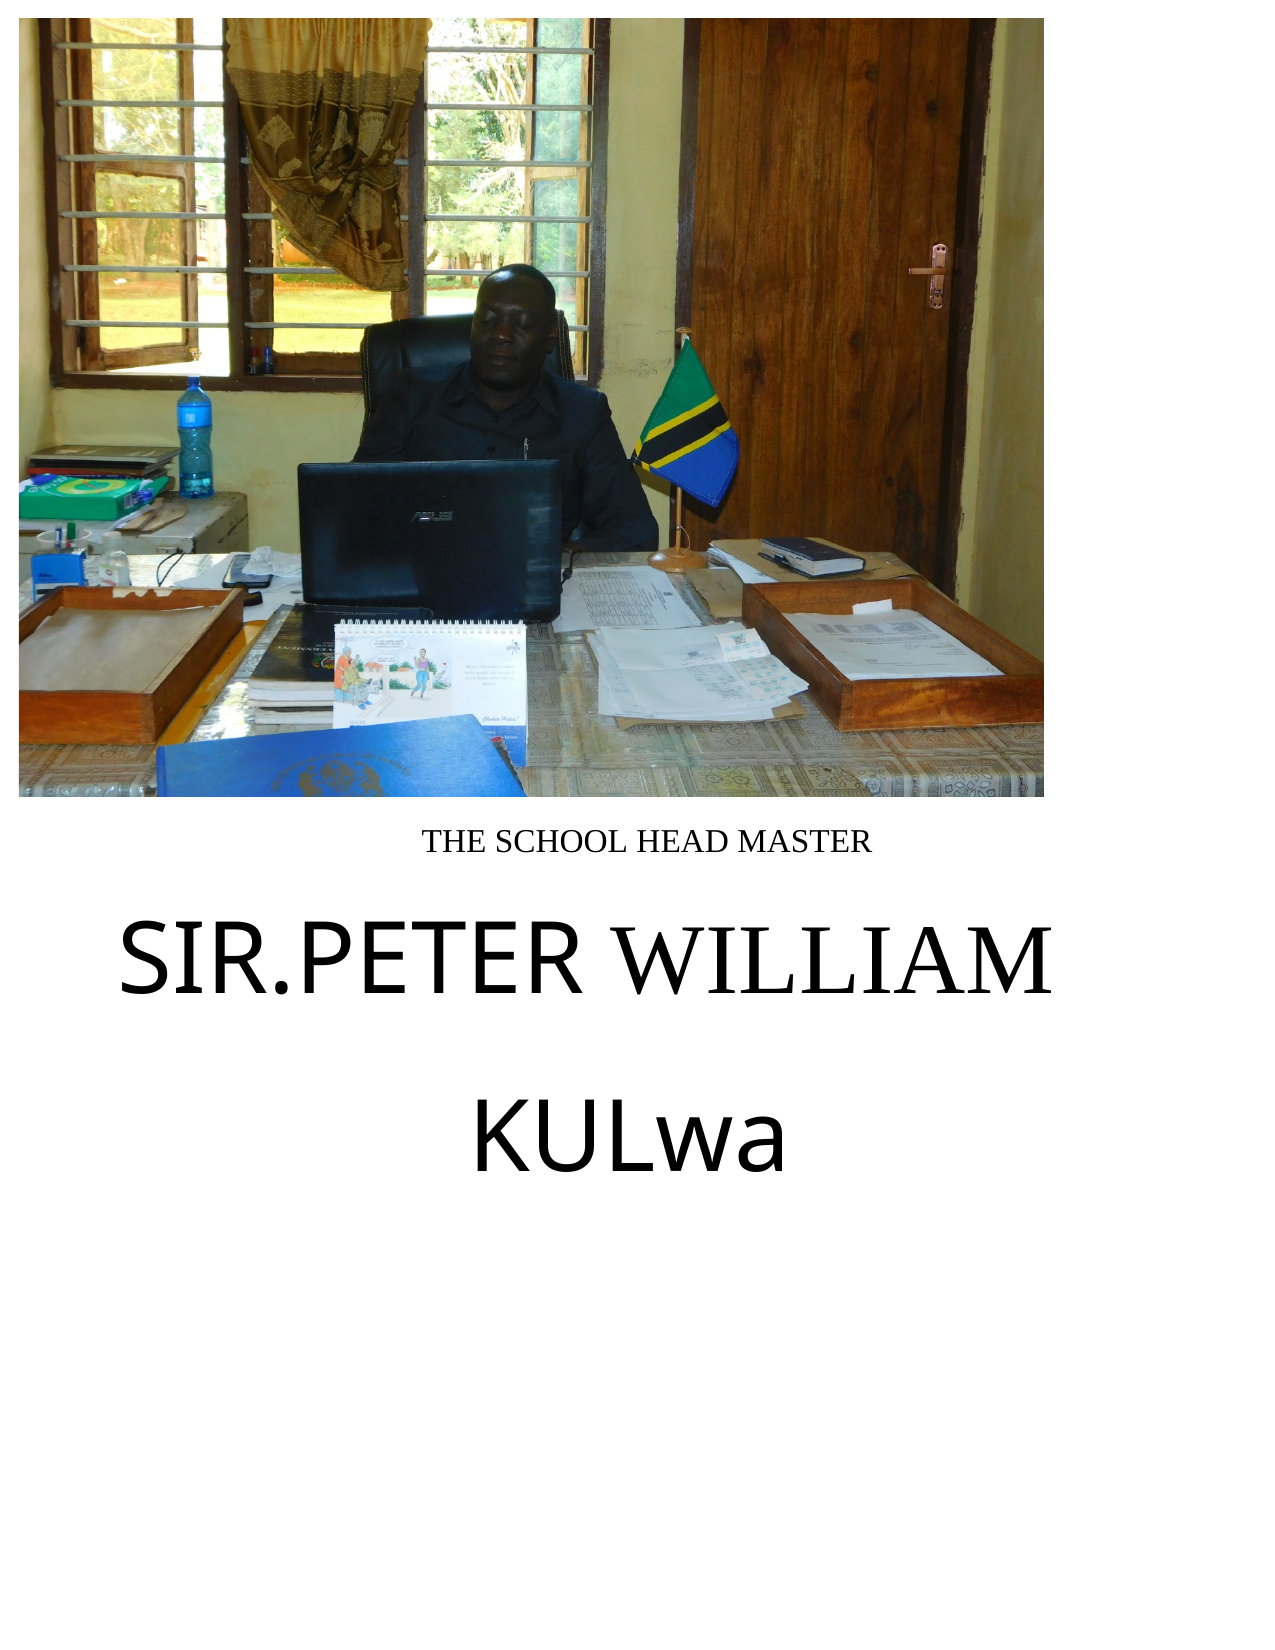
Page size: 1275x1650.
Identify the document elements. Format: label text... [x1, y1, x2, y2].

text SIR.PETER WILLIAM [0, 887, 1275, 1023]
text THE SCHOOL HEAD MASTER [19, 822, 1275, 860]
picture [18, 18, 1044, 797]
text KULwa [0, 1064, 1275, 1200]
